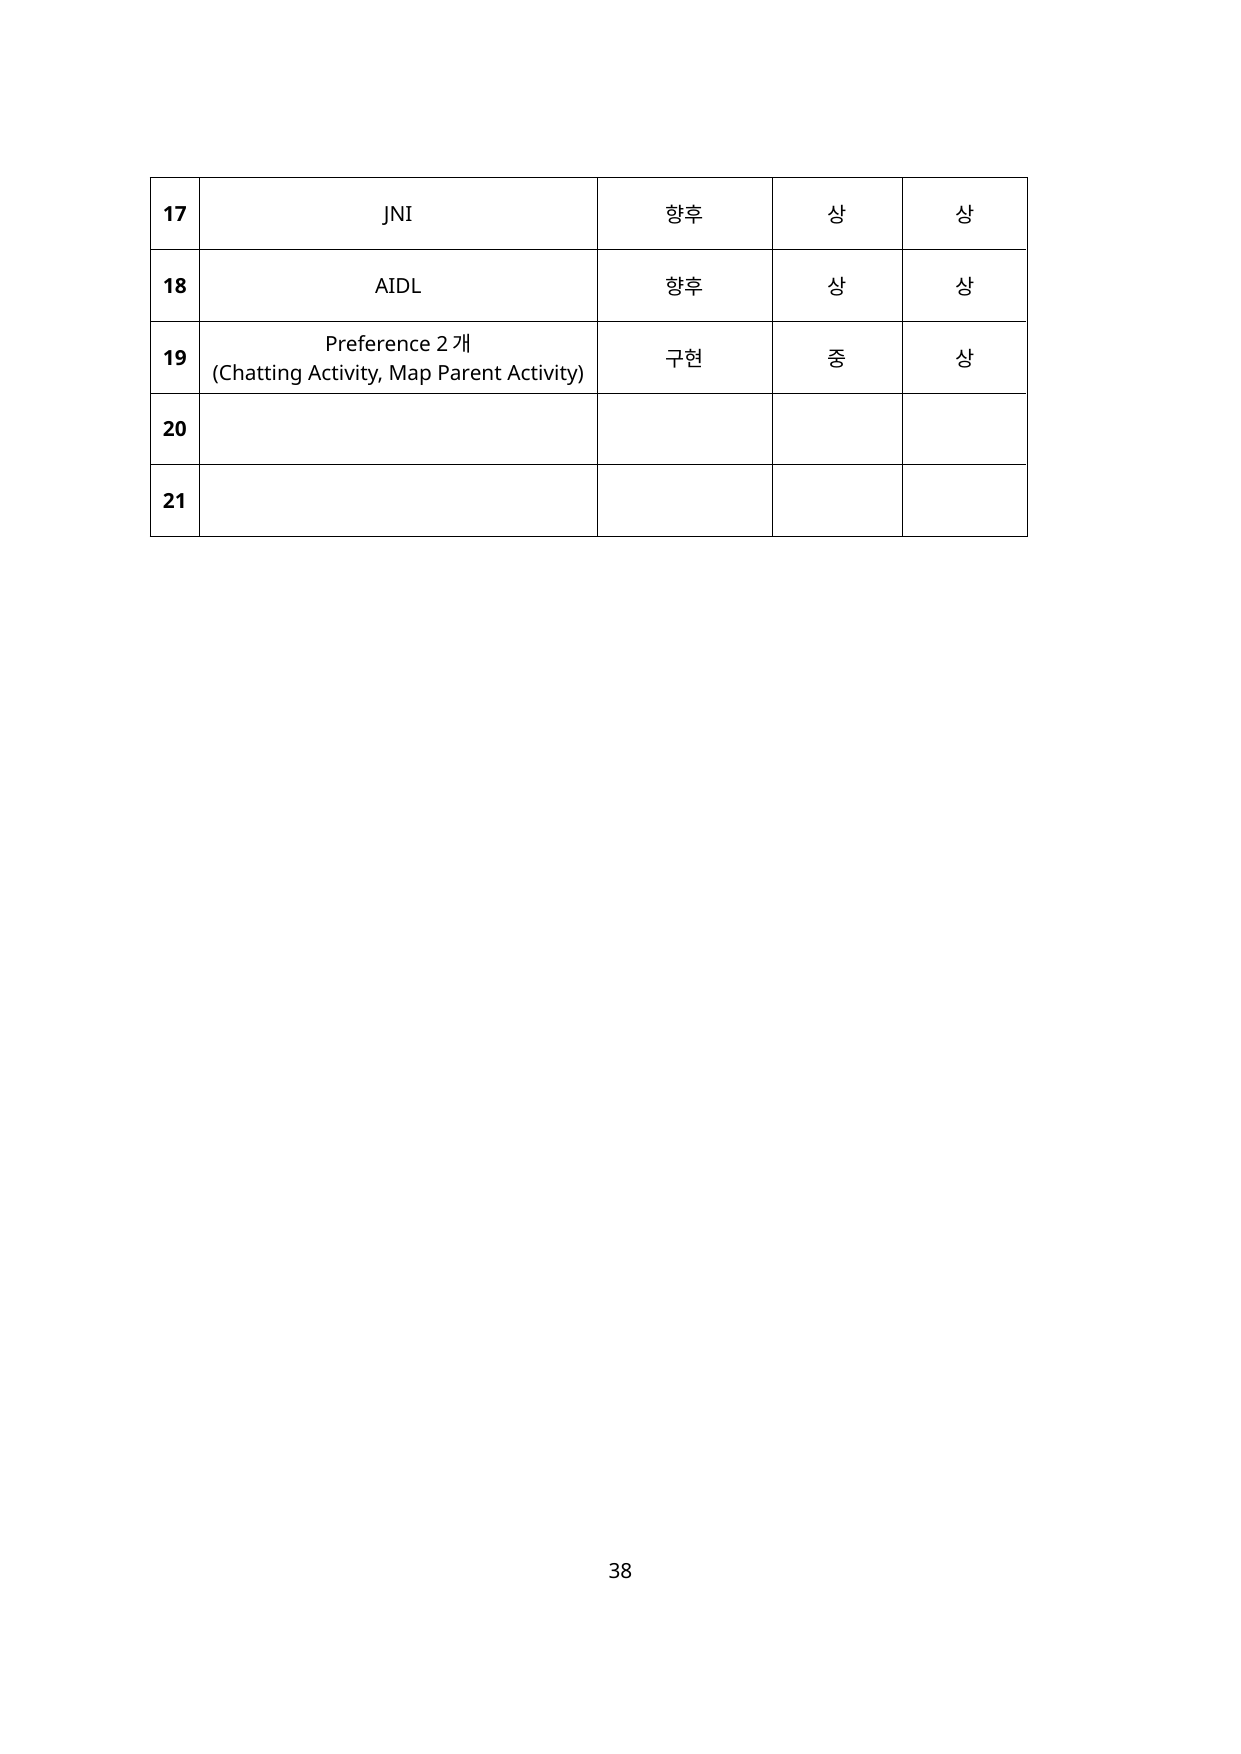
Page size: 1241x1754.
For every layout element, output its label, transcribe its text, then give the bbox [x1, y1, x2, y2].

table_cell JNI [200, 178, 597, 249]
table_cell AIDL [200, 250, 597, 321]
table_cell [903, 393, 1027, 464]
table_cell [903, 464, 1027, 536]
table_cell 상 [903, 178, 1027, 249]
table_cell [773, 394, 902, 464]
table_cell [200, 394, 597, 464]
table_cell 18 [151, 250, 199, 321]
table_cell 20 [151, 394, 199, 464]
table_cell 향후 [598, 178, 772, 249]
table_cell 상 [773, 178, 902, 249]
table_cell 향후 [598, 250, 772, 321]
table_cell 상 [903, 249, 1027, 321]
table_cell Preference 2개 (Chatting Activity, Map Parent Activity) [200, 322, 597, 392]
table_cell [773, 465, 902, 536]
table_cell 17 [151, 178, 199, 249]
table_cell [598, 465, 772, 536]
table_cell 21 [151, 465, 199, 536]
table_cell 19 [151, 322, 199, 392]
table_cell 구현 [598, 322, 772, 392]
table_cell 중 [773, 322, 902, 392]
table_cell 상 [773, 250, 902, 321]
table_cell [200, 465, 597, 536]
table_cell 상 [903, 321, 1027, 392]
table_cell [598, 394, 772, 464]
